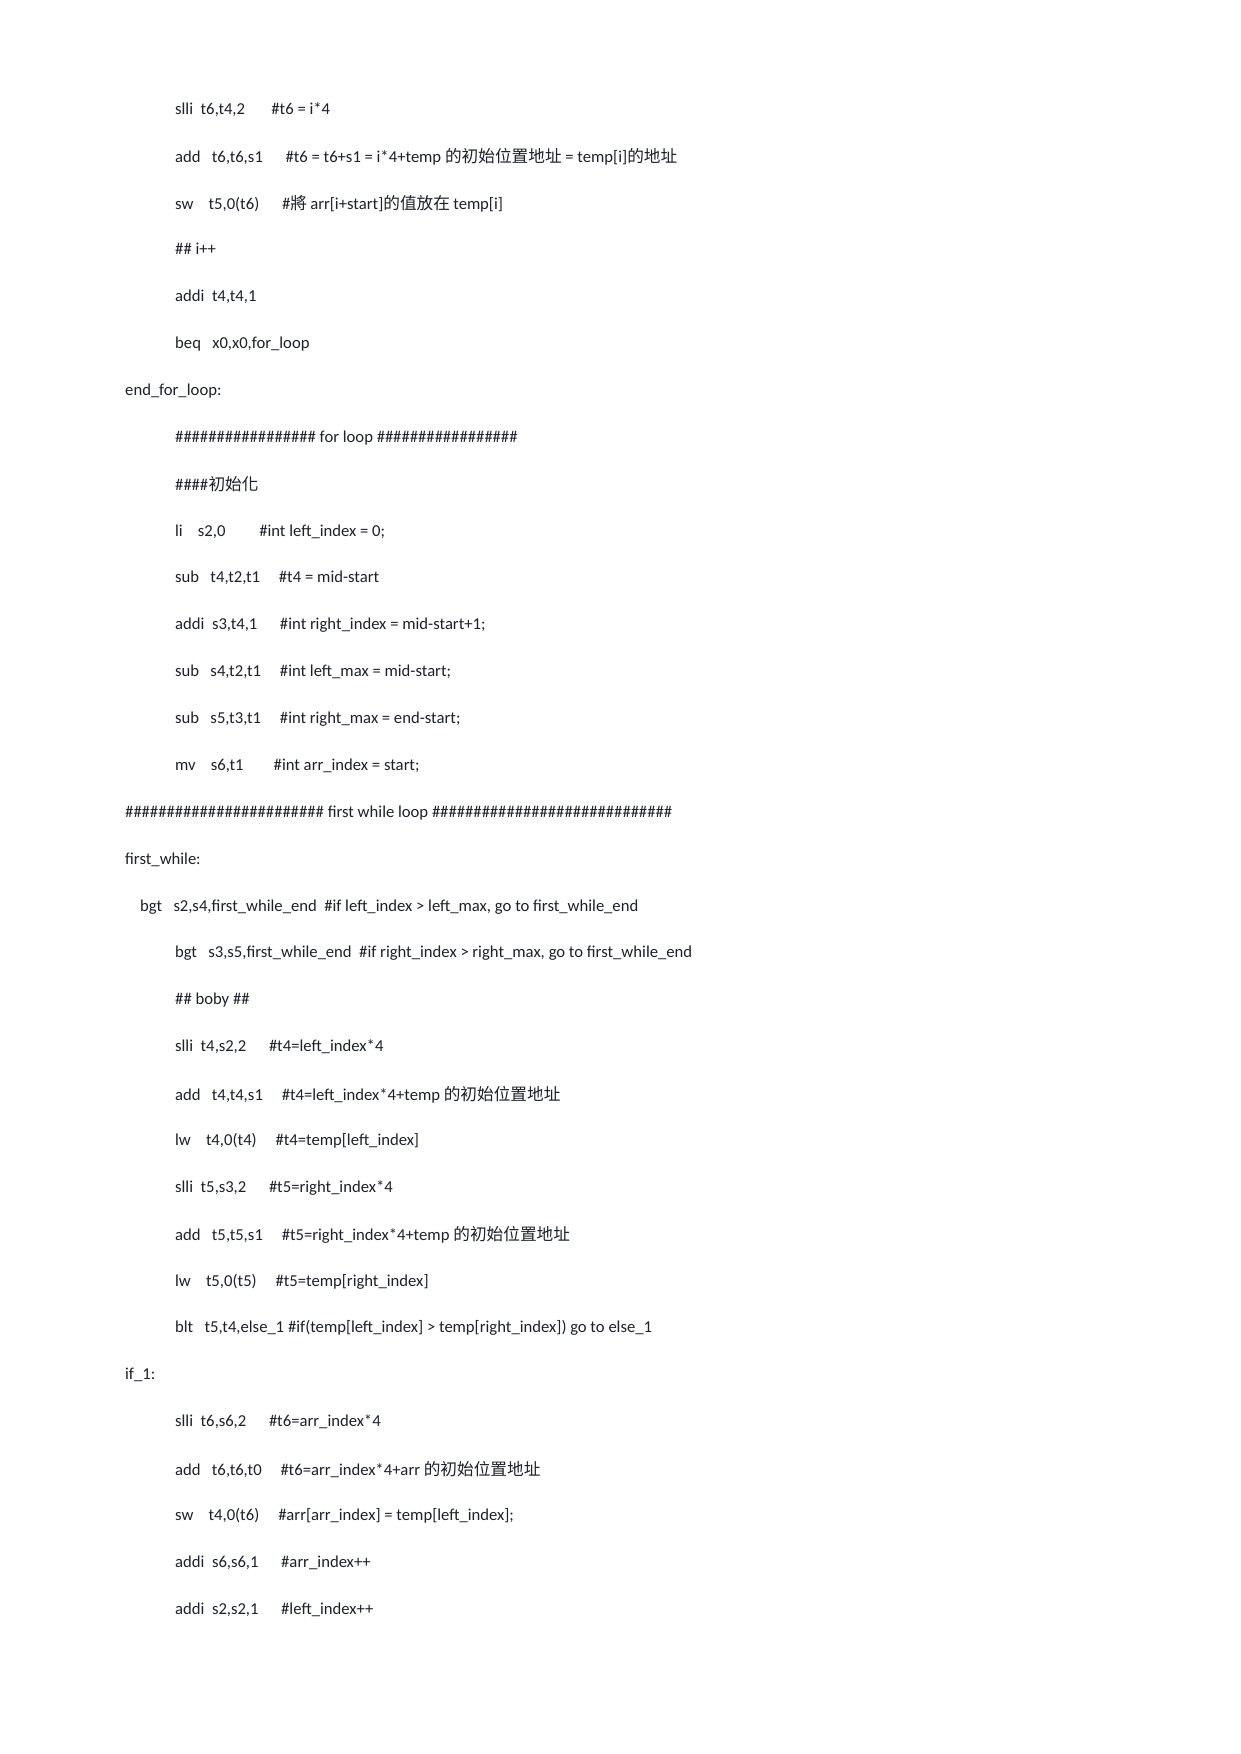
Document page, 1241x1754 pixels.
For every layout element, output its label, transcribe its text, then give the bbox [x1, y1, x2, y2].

list lw t5,0(t5) #t5=temp[right_index] [125, 1261, 1165, 1299]
list ####初始化 [125, 464, 1165, 502]
list sub s5,t3,t1 #int right_max = end-start; [125, 699, 1165, 736]
list end_for_loop: [125, 371, 1165, 408]
list li s2,0 #int left_index = 0; [125, 511, 1165, 549]
list beq x0,x0,for_loop [125, 324, 1165, 361]
list addi s2,s2,1 #left_index++ [125, 1589, 1165, 1627]
list slli t6,s6,2 #t6=arr_index*4 [125, 1402, 1165, 1439]
list add t5,t5,s1 #t5=right_index*4+temp的初始位置地址 [125, 1214, 1165, 1252]
list sub t4,t2,t1 #t4 = mid-start [125, 558, 1165, 596]
list add t6,t6,t0 #t6=arr_index*4+arr的初始位置地址 [125, 1449, 1165, 1486]
list ######################## first while loop ############################# [125, 793, 1165, 830]
list if_1: [125, 1355, 1165, 1393]
list addi s3,t4,1 #int right_index = mid-start+1; [125, 605, 1165, 643]
list slli t6,t4,2 #t6 = i*4 [125, 89, 1165, 127]
list sub s4,t2,t1 #int left_max = mid-start; [125, 652, 1165, 689]
list sw t5,0(t6) #將arr[i+start]的值放在temp[i] [125, 183, 1165, 221]
list mv s6,t1 #int arr_index = start; [125, 746, 1165, 783]
list add t4,t4,s1 #t4=left_index*4+temp的初始位置地址 [125, 1074, 1165, 1111]
list ################# for loop ################# [125, 418, 1165, 455]
list sw t4,0(t6) #arr[arr_index] = temp[left_index]; [125, 1496, 1165, 1533]
list slli t4,s2,2 #t4=left_index*4 [125, 1027, 1165, 1064]
list bgt s2,s4,first_while_end #if left_index > left_max, go to first_while_end [125, 886, 1165, 924]
list add t6,t6,s1 #t6 = t6+s1 = i*4+temp的初始位置地址 = temp[i]的地址 [125, 136, 1165, 174]
list addi s6,s6,1 #arr_index++ [125, 1543, 1165, 1580]
list blt t5,t4,else_1 #if(temp[left_index] > temp[right_index]) go to else_1 [125, 1308, 1165, 1346]
list ## i++ [125, 230, 1165, 268]
list bgt s3,s5,first_while_end #if right_index > right_max, go to first_while_end [125, 933, 1165, 971]
list lw t4,0(t4) #t4=temp[left_index] [125, 1121, 1165, 1158]
list slli t5,s3,2 #t5=right_index*4 [125, 1168, 1165, 1205]
list addi t4,t4,1 [125, 277, 1165, 314]
list first_while: [125, 839, 1165, 877]
list ## boby ## [125, 980, 1165, 1018]
